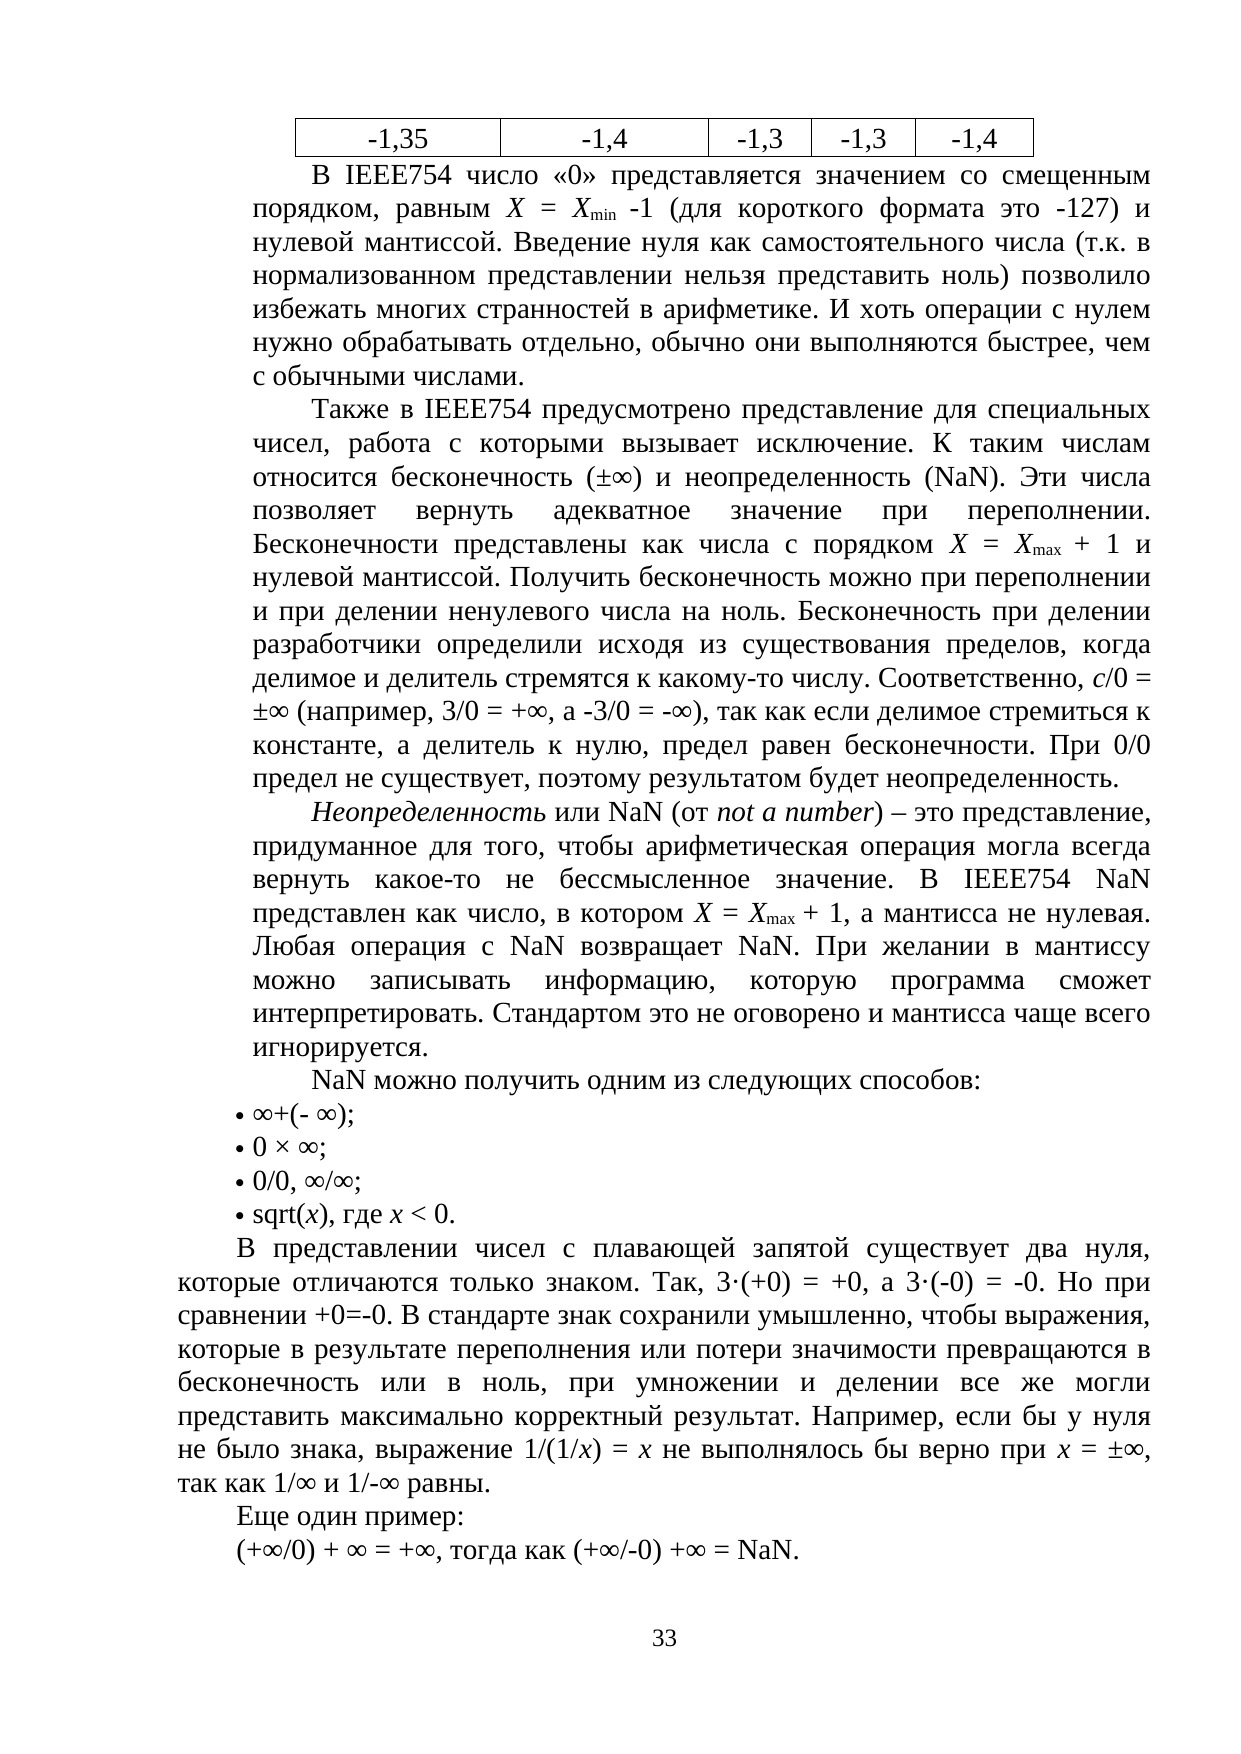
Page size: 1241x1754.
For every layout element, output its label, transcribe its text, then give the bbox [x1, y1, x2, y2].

table_cell -1,3 [709, 119, 811, 156]
list sqrt(x), где x < 0. [177, 1197, 1152, 1230]
table_cell -1,4 [916, 119, 1033, 156]
list (+∞/0) + ∞ = +∞, тогда как (+∞/-0) +∞ = NaN. [236, 1532, 1152, 1566]
table_cell -1,35 [296, 119, 500, 156]
table_cell -1,4 [501, 119, 708, 156]
list В представлении чисел с плавающей запятой существует два нуля, которые отличаются только знаком. Так, 3·(+0) = +0, а 3·(-0) = -0. Но при сравнении +0=-0. В стандарте знак сохранили умышленно, чтобы выражения, которые в результате переполнения или потери значимости превращаются в бесконечность или в ноль, при умножении и делении все же могли представить максимально корректный результат. Например, если бы у нуля не было знака, выражение 1/(1/x) = x не выполнялось бы верно при x = ±∞, так как 1/∞ и 1/-∞ равны. [177, 1230, 1152, 1498]
text NaN можно получить одним из следующих способов: [252, 1062, 1152, 1096]
list 0/0, ∞/∞; [177, 1163, 1152, 1197]
text Неопределенность или NaN (от not a number) – это представление, придуманное для того, чтобы арифметическая операция могла всегда вернуть какое-то не бессмысленное значение. В IEEE754 NaN представлен как число, в котором Х = Хmax + 1, а мантисса не нулевая. Любая операция с NaN возвращает NaN. При желании в мантиссу можно записывать информацию, которую программа сможет интерпретировать. Стандартом это не оговорено и мантисса чаще всего игнорируется. [252, 794, 1152, 1062]
table_cell -1,3 [812, 119, 915, 156]
list 0 × ∞; [177, 1129, 1152, 1163]
list Еще один пример: [177, 1498, 1152, 1532]
list ∞+(- ∞); [177, 1096, 1152, 1129]
text В IEEE754 число «0» представляется значением со смещенным порядком, равным Х = Хmin -1 (для короткого формата это -127) и нулевой мантиссой. Введение нуля как самостоятельного числа (т.к. в нормализованном представлении нельзя представить ноль) позволило избежать многих странностей в арифметике. И хоть операции с нулем нужно обрабатывать отдельно, обычно они выполняются быстрее, чем с обычными числами. [252, 157, 1152, 392]
text Также в IEEE754 предусмотрено представление для специальных чисел, работа с которыми вызывает исключение. К таким числам относится бесконечность (±∞) и неопределенность (NaN). Эти числа позволяет вернуть адекватное значение при переполнении. Бесконечности представлены как числа с порядком Х = Хmax + 1 и нулевой мантиссой. Получить бесконечность можно при переполнении и при делении ненулевого числа на ноль. Бесконечность при делении разработчики определили исходя из существования пределов, когда делимое и делитель стремятся к какому-то числу. Соответственно, c/0 = ±∞ (например, 3/0 = +∞, а -3/0 = -∞), так как если делимое стремиться к константе, а делитель к нулю, предел равен бесконечности. При 0/0 предел не существует, поэтому результатом будет неопределенность. [252, 392, 1152, 794]
